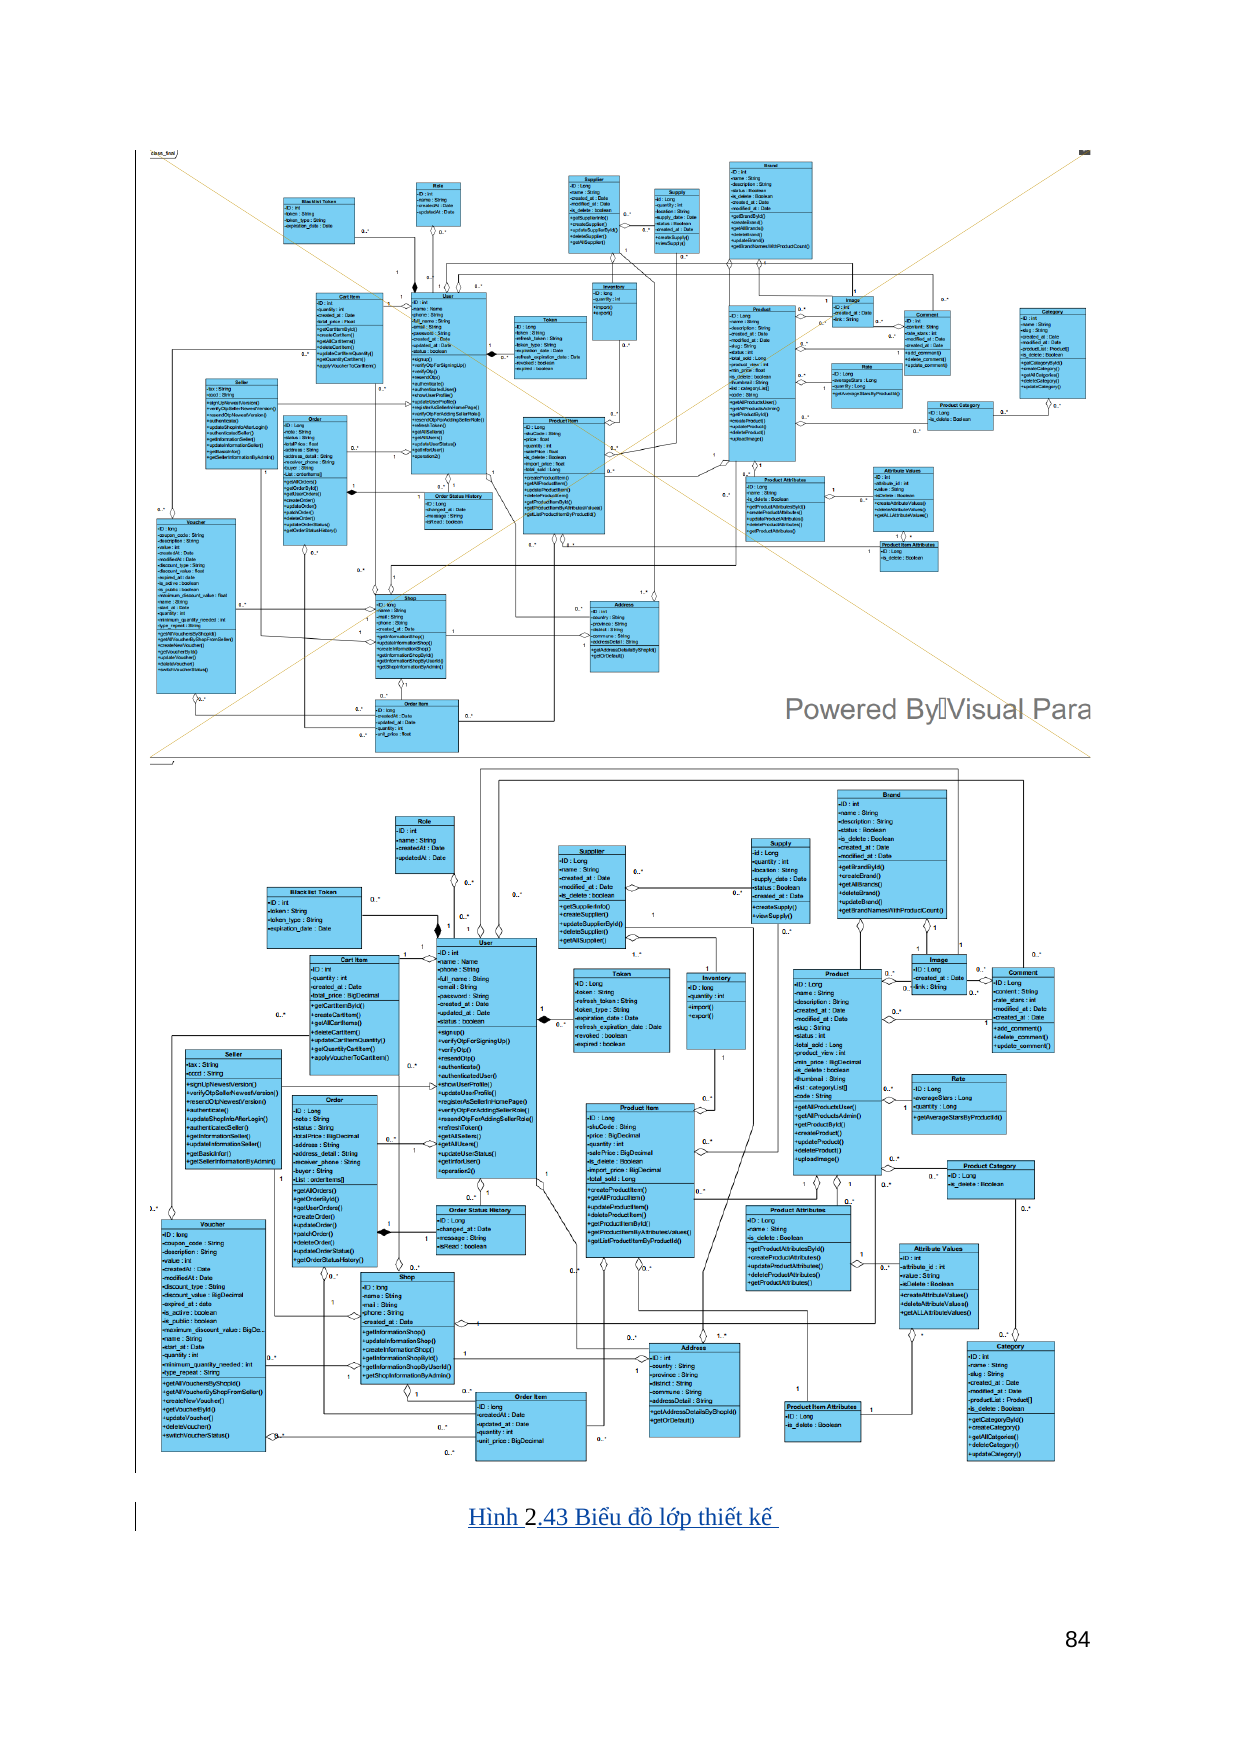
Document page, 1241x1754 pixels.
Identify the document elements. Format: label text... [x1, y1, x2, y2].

picture [622, 151, 1091, 756]
picture [151, 455, 1089, 758]
text 2 [150, 1502, 1090, 1531]
picture [150, 761, 1091, 1474]
picture [150, 151, 619, 756]
picture [152, 150, 1088, 453]
